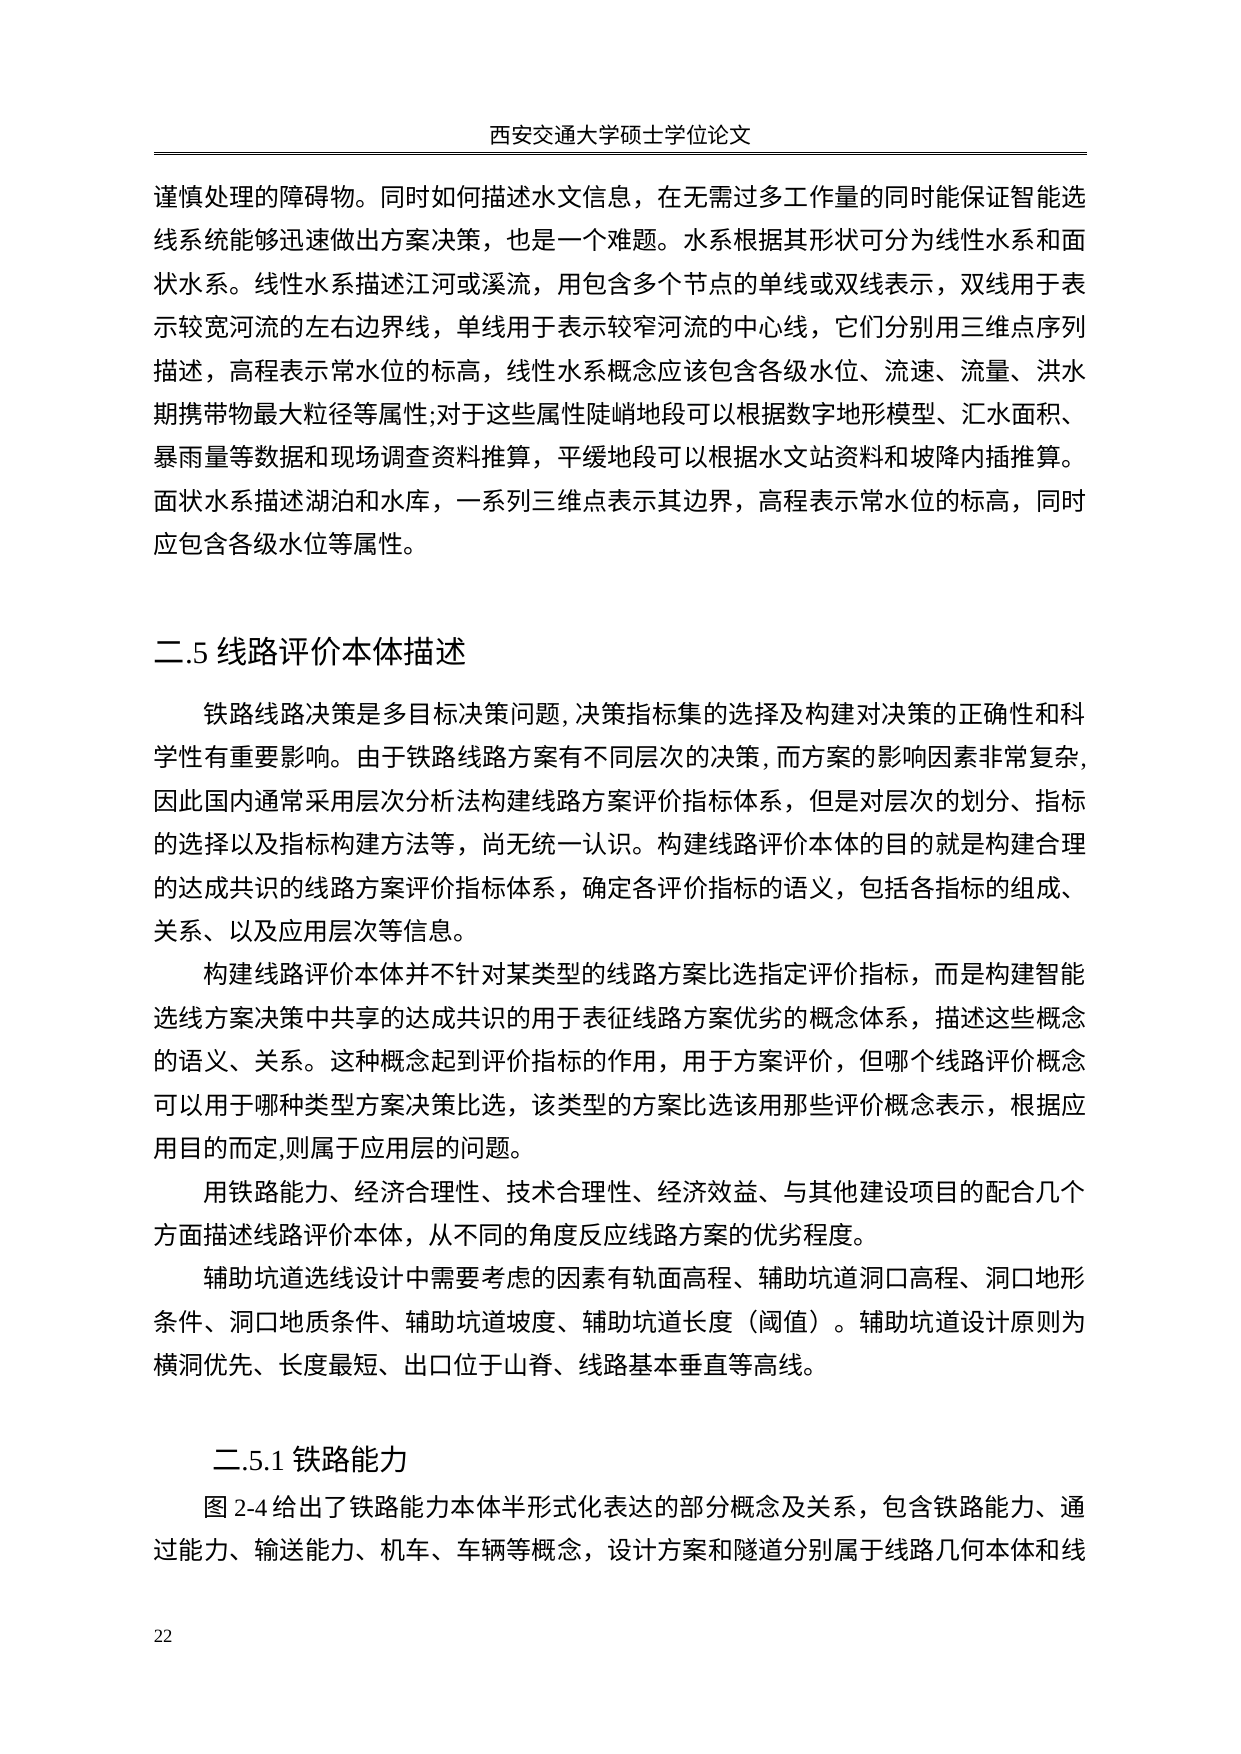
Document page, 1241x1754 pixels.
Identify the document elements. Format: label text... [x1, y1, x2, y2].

text 铁路线路决策是多目标决策问题, 决策指标集的选择及构建对决策的正确性和科学性有重要影响。由于铁路线路方案有不同层次的决策, 而方案的影响因素非常复杂, 因此国内通常采用层次分析法构建线路方案评价指标体系，但是对层次的划分、指标的选择以及指标构建方法等，尚无统一认识。构建线路评价本体的目的就是构建合理的达成共识的线路方案评价指标体系，确定各评价指标的语义，包括各指标的组成、关系、以及应用层次等信息。 [153, 694, 1087, 948]
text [153, 177, 1087, 561]
text 辅助坑道选线设计中需要考虑的因素有轨面高程、辅助坑道洞口高程、洞口地形条件、洞口地质条件、辅助坑道坡度、辅助坑道长度（阈值）。辅助坑道设计原则为横洞优先、长度最短、出口位于山脊、线路基本垂直等高线。 [153, 1259, 1087, 1382]
subtitle 铁路能力 [153, 1436, 1087, 1478]
subtitle 线路评价本体描述 [153, 628, 1087, 673]
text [153, 1487, 1087, 1567]
text 构建线路评价本体并不针对某类型的线路方案比选指定评价指标，而是构建智能选线方案决策中共享的达成共识的用于表征线路方案优劣的概念体系，描述这些概念的语义、关系。这种概念起到评价指标的作用，用于方案评价，但哪个线路评价概念可以用于哪种类型方案决策比选，该类型的方案比选该用那些评价概念表示，根据应用目的而定,则属于应用层的问题。 [153, 955, 1087, 1165]
text 用铁路能力、经济合理性、技术合理性、经济效益、与其他建设项目的配合几个方面描述线路评价本体，从不同的角度反应线路方案的优劣程度。 [153, 1172, 1087, 1252]
